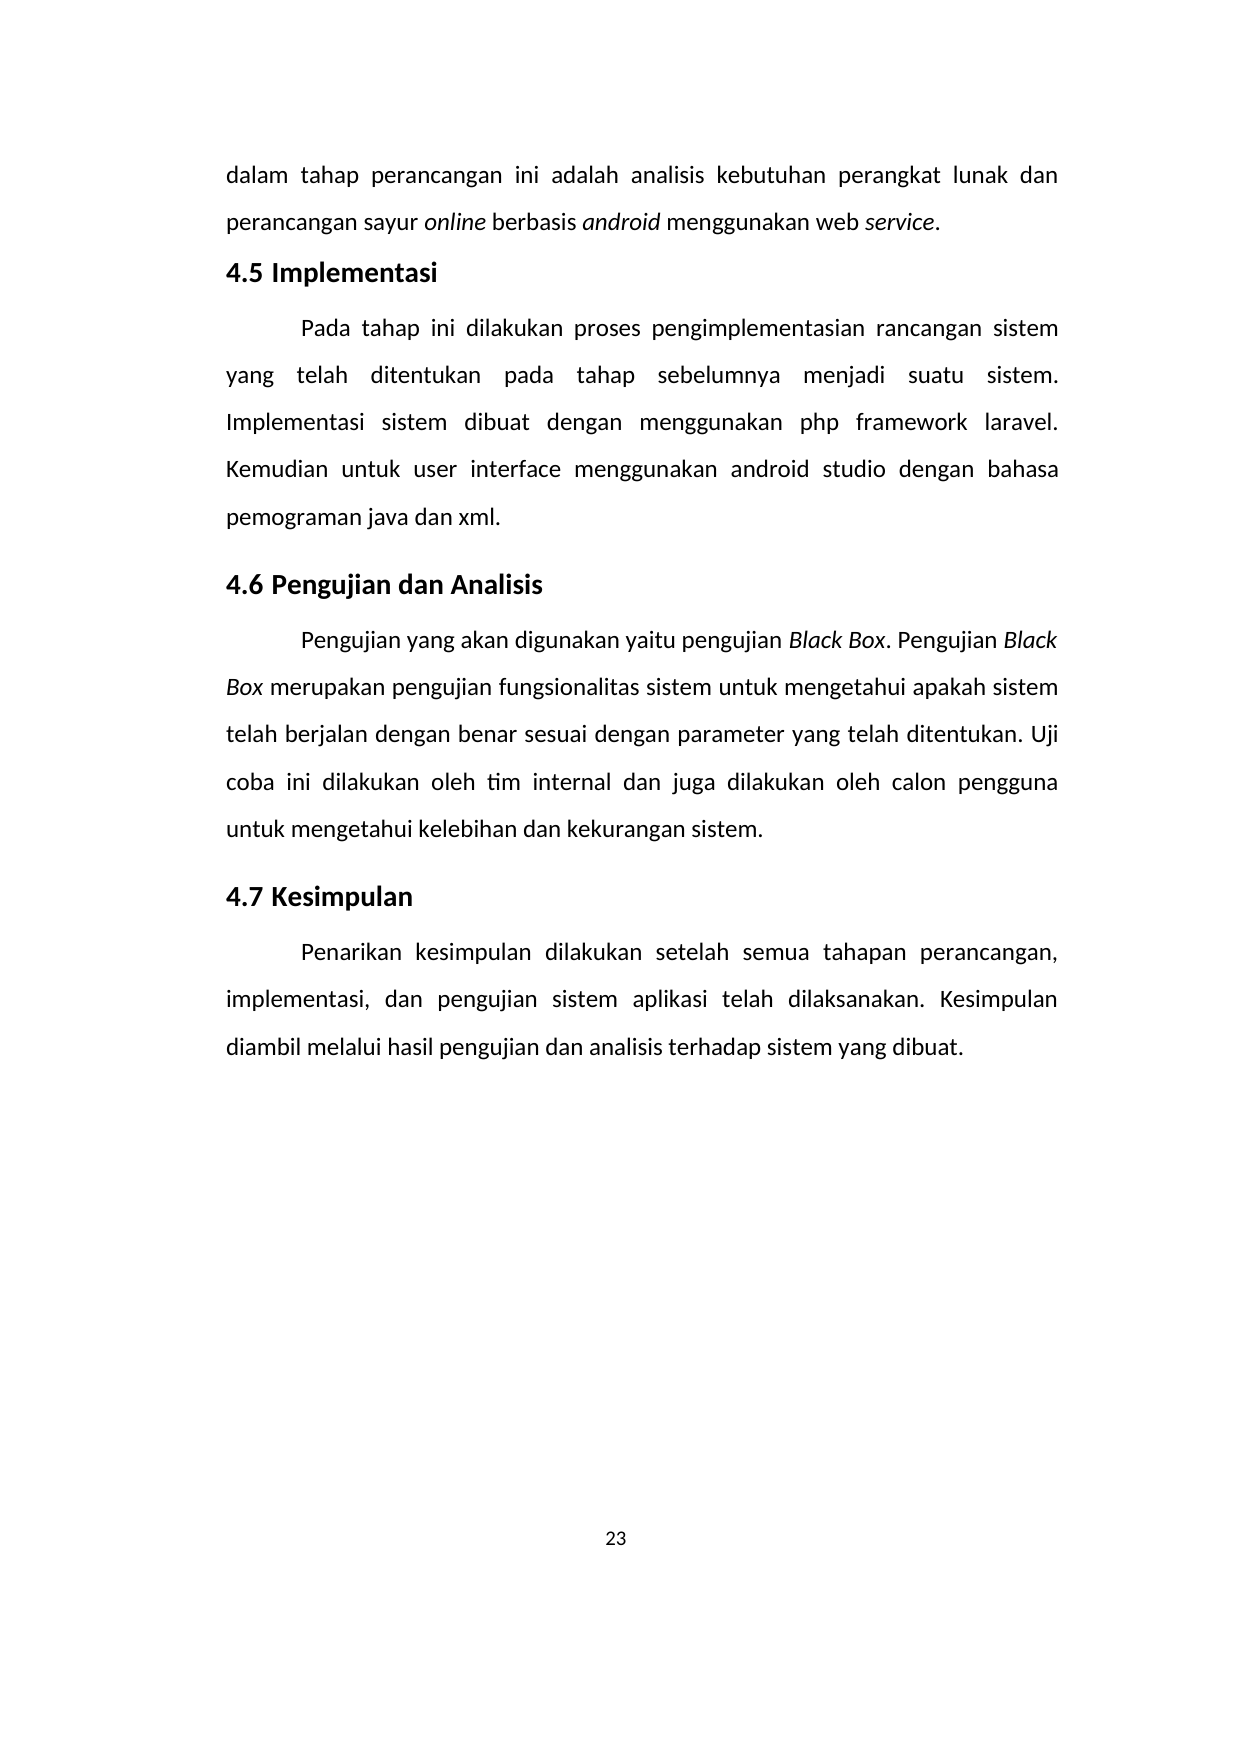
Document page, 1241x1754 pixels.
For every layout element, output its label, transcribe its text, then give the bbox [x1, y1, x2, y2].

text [226, 159, 1060, 237]
text Penarikan kesimpulan dilakukan setelah semua tahapan perancangan, implementasi, dan pengujian sistem aplikasi telah dilaksanakan. Kesimpulan diambil melalui hasil pengujian dan analisis terhadap sistem yang dibuat. [226, 936, 1059, 1061]
subtitle 4.5 Implementasi [226, 254, 1092, 289]
subtitle 4.6 Pengujian dan Analisis [226, 566, 1092, 602]
text Pada tahap ini dilakukan proses pengimplementasian rancangan sistem yang telah ditentukan pada tahap sebelumnya menjadi suatu sistem. Implementasi sistem dibuat dengan menggunakan php framework laravel. Kemudian untuk user interface menggunakan android studio dengan bahasa pemograman java dan xml. [226, 312, 1060, 531]
text Pengujian yang akan digunakan yaitu pengujian Black Box. Pengujian Black Box merupakan pengujian fungsionalitas sistem untuk mengetahui apakah sistem telah berjalan dengan benar sesuai dengan parameter yang telah ditentukan. Uji coba ini dilakukan oleh tim internal dan juga dilakukan oleh calon pengguna untuk mengetahui kelebihan dan kekurangan sistem. [226, 624, 1060, 844]
subtitle 4.7 Kesimpulan [226, 878, 1092, 914]
